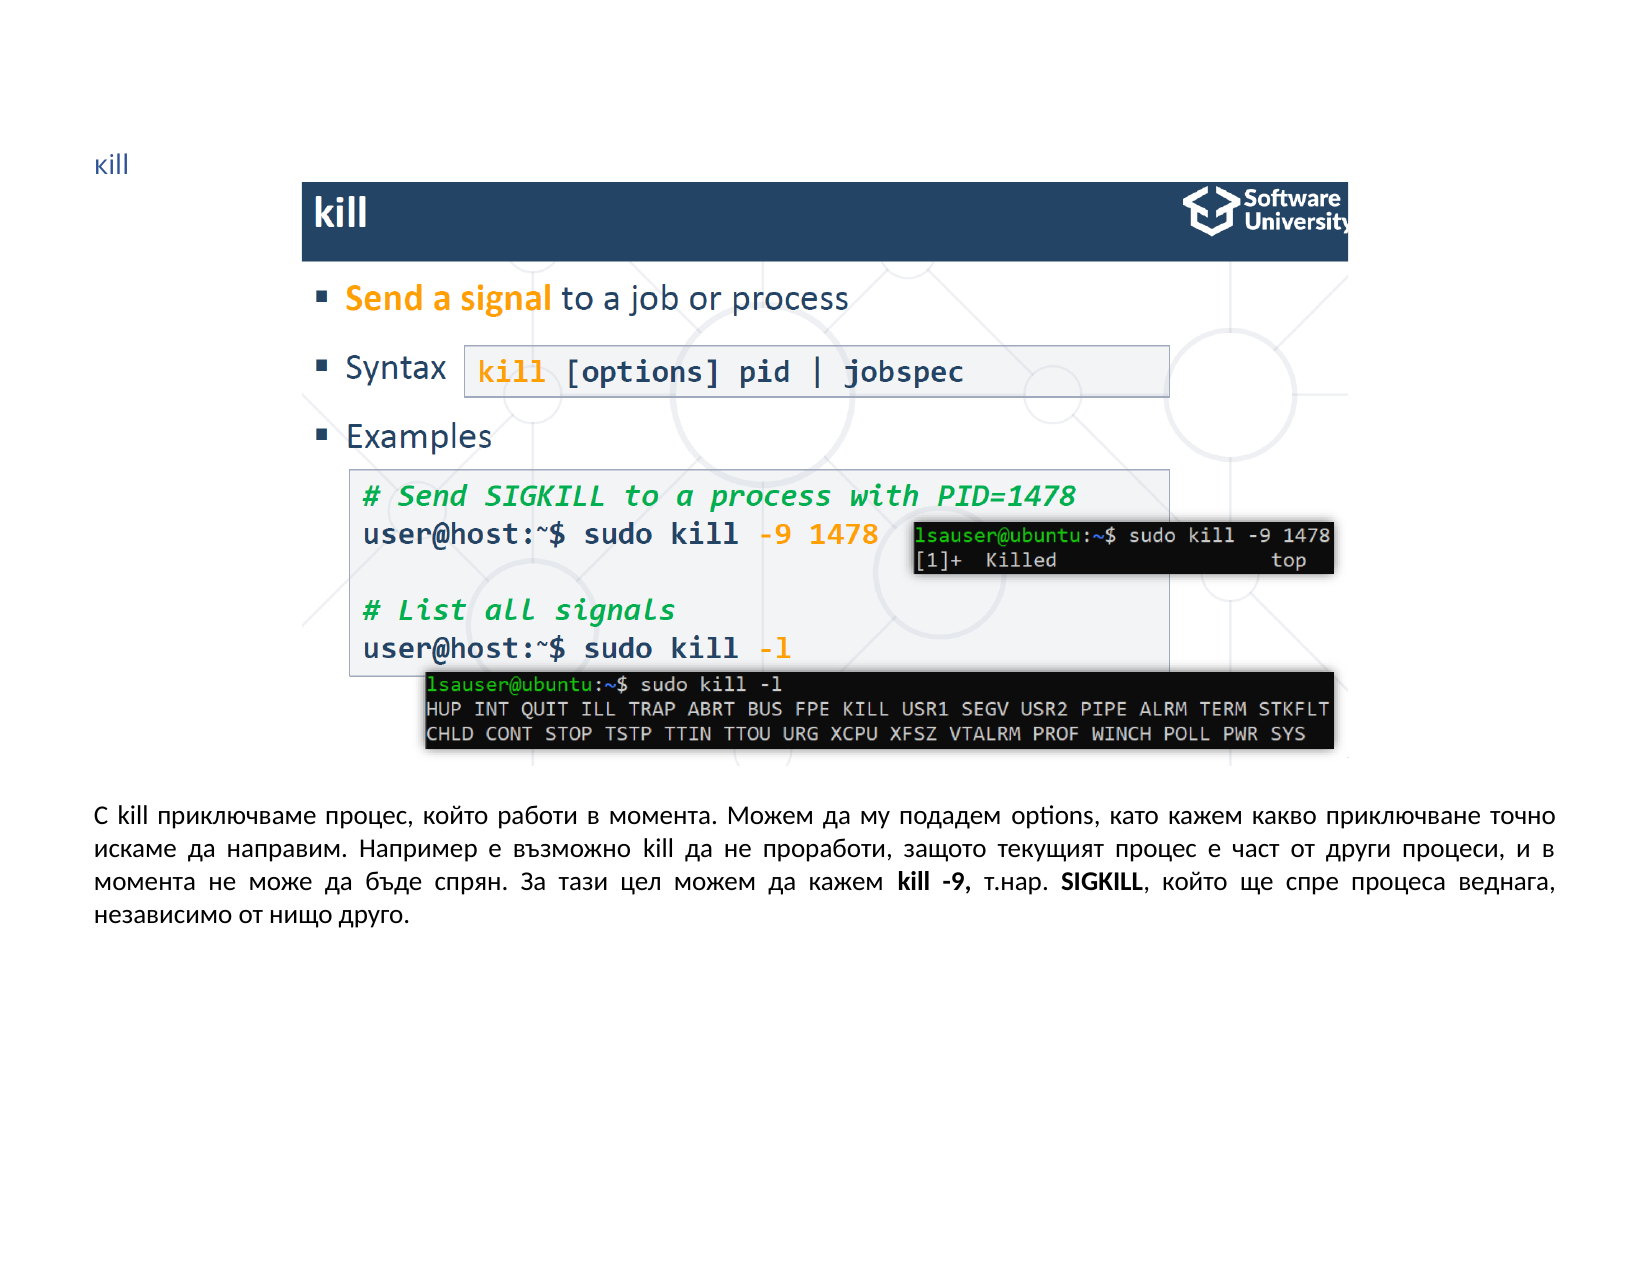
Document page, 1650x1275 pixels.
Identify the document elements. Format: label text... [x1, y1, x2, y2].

picture [301, 182, 1349, 766]
text С kill приключваме процес, който работи в момента. Можем да му подадем options, като кажем какво приключване точно искаме да направим. Например е възможно kill да не проработи, защото текущият процес е част от други процеси, и в момента не може да бъде спрян. За тази цел можем да кажем kill -9, т.нар. SIGKILL, който ще спре процеса веднага, независимо от нищо друго. [94, 798, 1556, 930]
subtitle кill [94, 146, 1556, 183]
